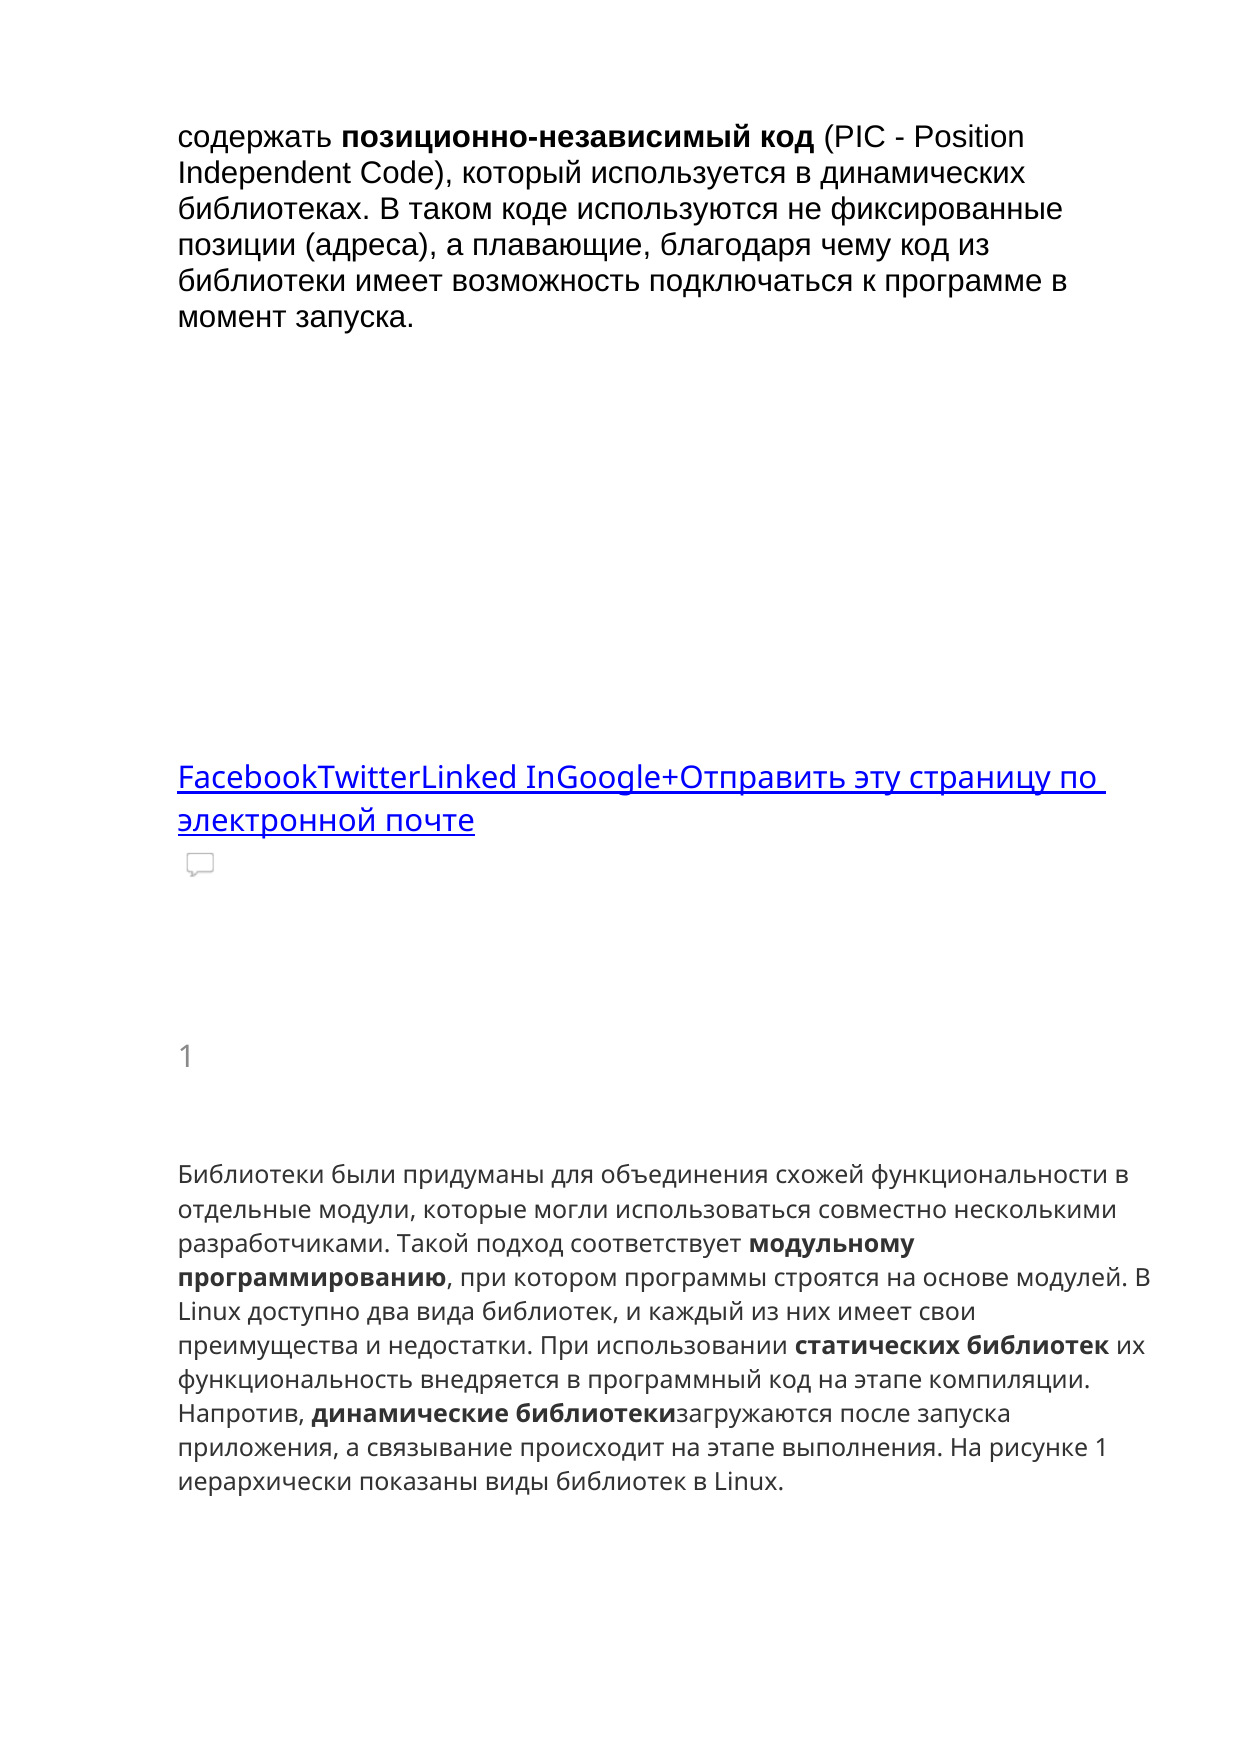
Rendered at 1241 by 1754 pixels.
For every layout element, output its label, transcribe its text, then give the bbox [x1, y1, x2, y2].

text FacebookTwitterLinked InGoogle+Отправить эту страницу по электронной почте [177, 755, 1152, 840]
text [177, 118, 1152, 334]
picture [177, 840, 224, 887]
text Библиотеки были придуманы для объединения схожей функциональности в отдельные модули, которые могли использоваться совместно несколькими разработчиками. Такой подход соответствует модульному программированию, при котором программы строятся на основе модулей. В Linux доступно два вида библиотек, и каждый из них имеет свои преимущества и недостатки. При использовании статических библиотек их функциональность внедряется в программный код на этапе компиляции. Напротив, динамические библиотекизагружаются после запуска приложения, а связывание происходит на этапе выполнения. На рисунке 1 иерархически показаны виды библиотек в Linux. [177, 1157, 1152, 1498]
text 1 [177, 1034, 1152, 1077]
